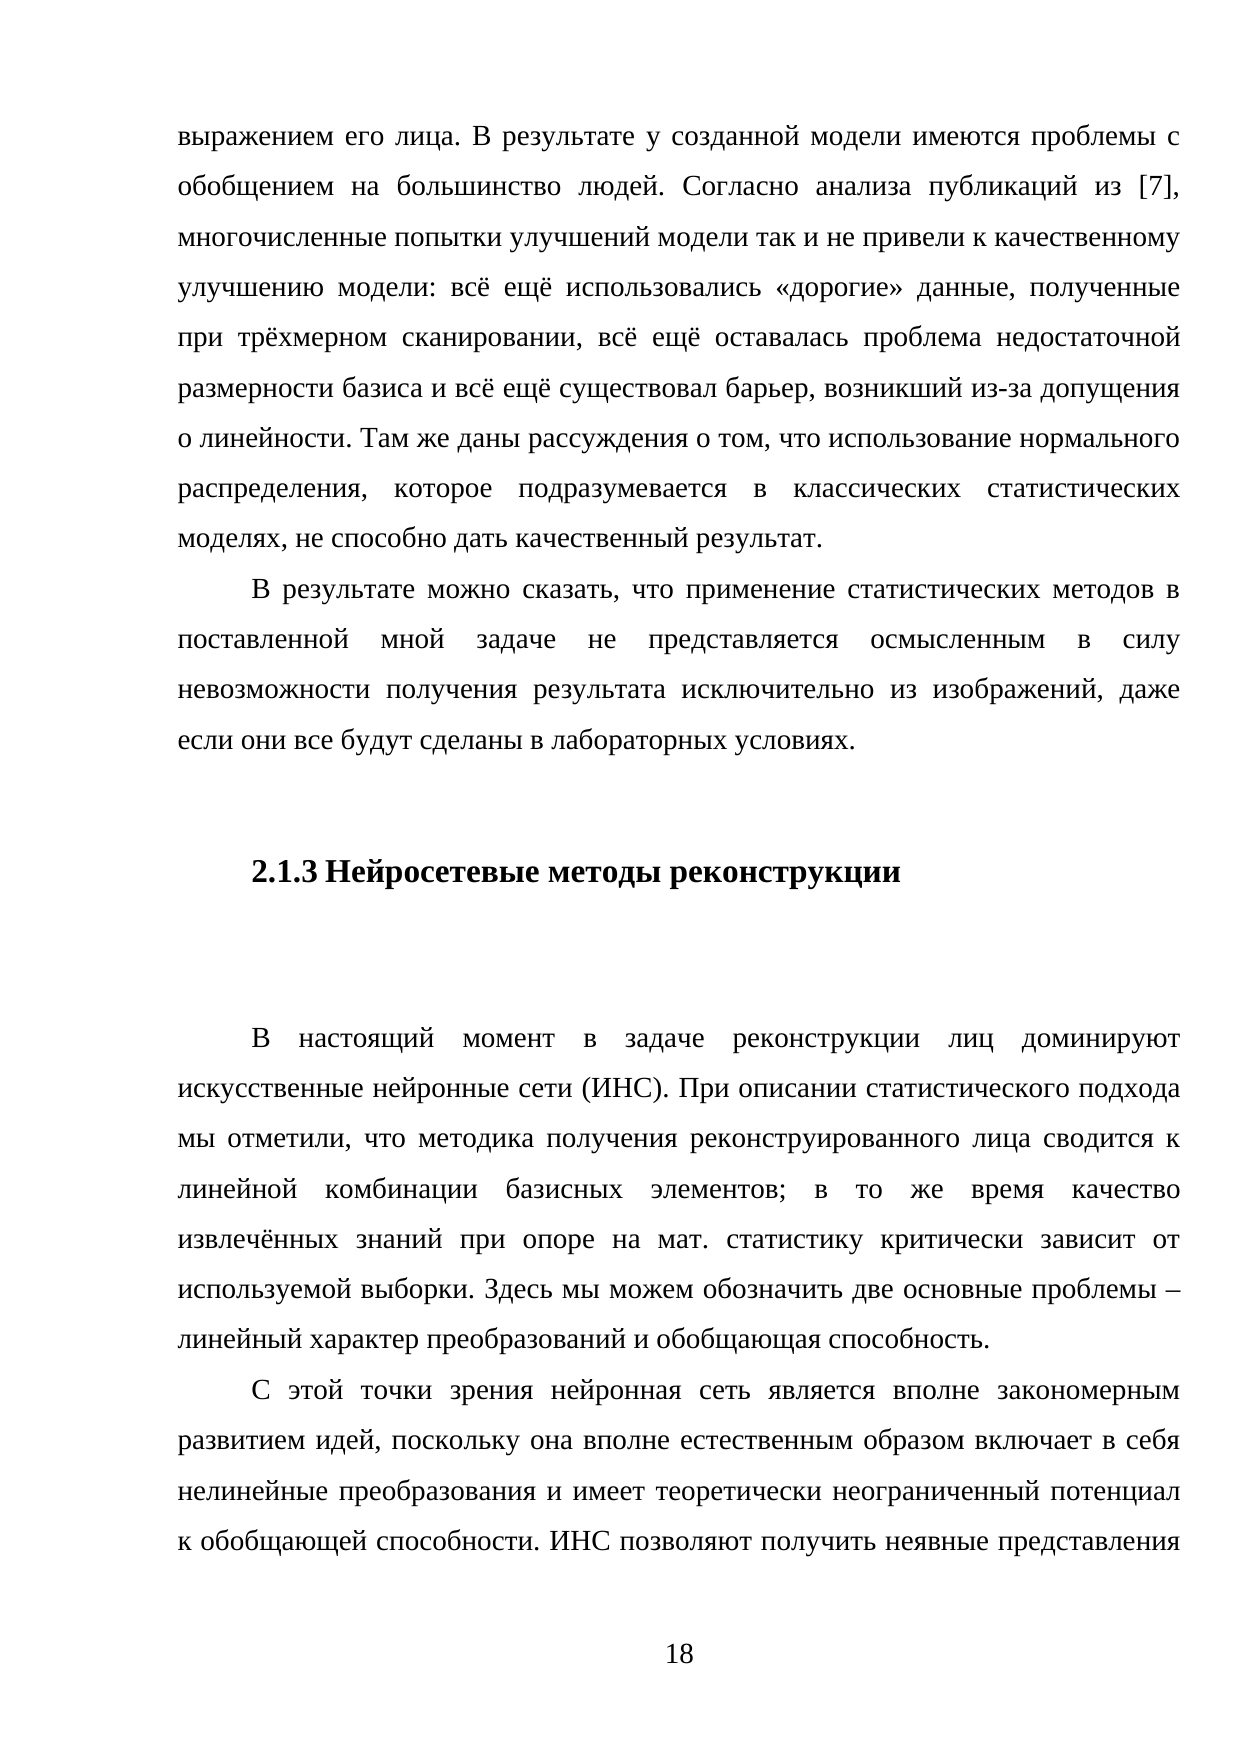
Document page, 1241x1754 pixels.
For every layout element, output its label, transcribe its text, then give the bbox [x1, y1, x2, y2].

text В настоящий момент в задаче реконструкции лиц доминируют искусственные нейронные сети (ИНС). При описании статистического подхода мы отметили, что методика получения реконструированного лица сводится к линейной комбинации базисных элементов; в то же время качество извлечённых знаний при опоре на мат. статистику критически зависит от используемой выборки. Здесь мы можем обозначить две основные проблемы – линейный характер преобразований и обобщающая способность. [177, 1020, 1181, 1355]
text В результате можно сказать, что применение статистических методов в поставленной мной задаче не представляется осмысленным в силу невозможности получения результата исключительно из изображений, даже если они все будут сделаны в лабораторных условиях. [177, 571, 1181, 755]
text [177, 118, 1181, 554]
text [177, 1372, 1181, 1556]
subtitle Нейросетевые методы реконструкции [251, 852, 1181, 890]
